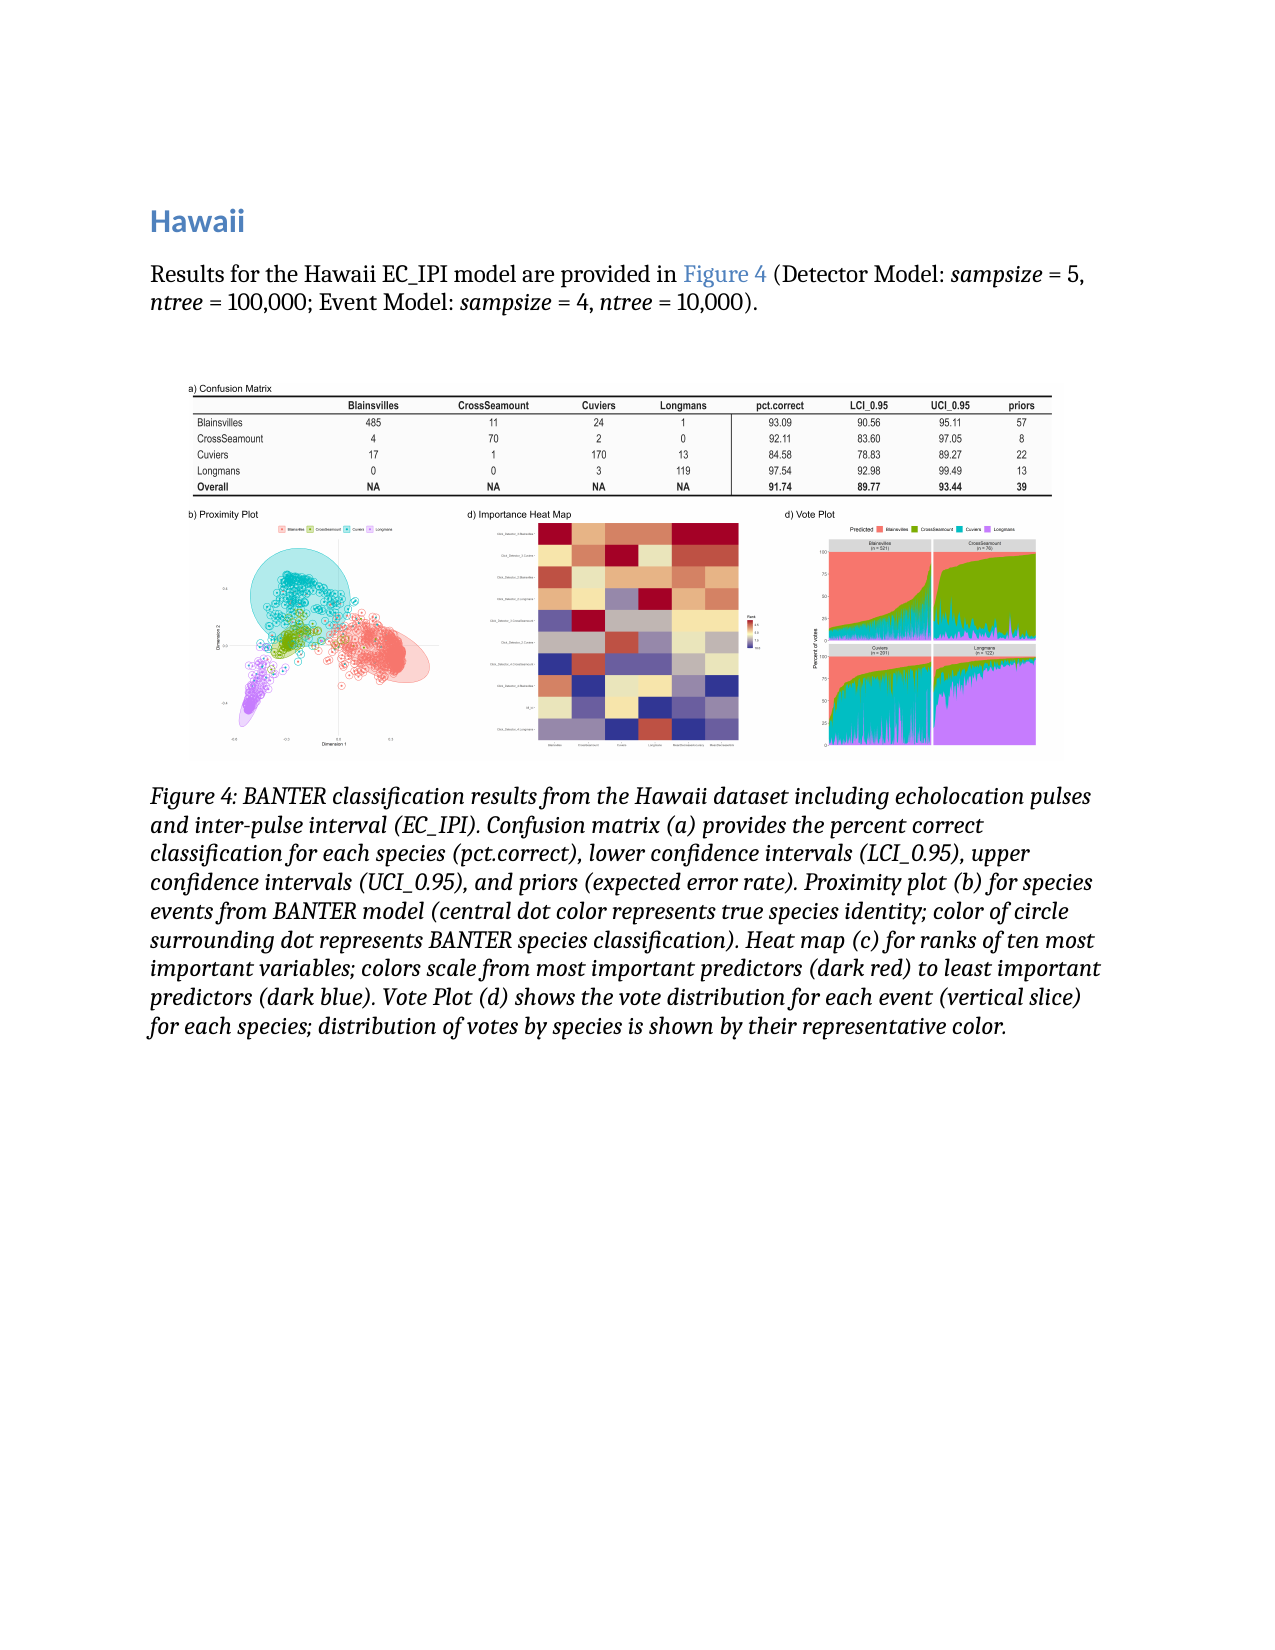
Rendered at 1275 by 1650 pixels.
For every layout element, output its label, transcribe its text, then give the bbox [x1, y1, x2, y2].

table_header Figure 4: BANTER classification results from the Hawaii dataset including echolocation pulses and inter-pulse interval (EC_IPI). Confusion matrix (a) provides the percent correct classification for each species (pct.correct), lower confidence intervals (LCI_0.95), upper confidence intervals (UCI_0.95), and priors (expected error rate). Proximity plot (b) for species events from BANTER model (central dot color represents true species identity; color of circle surrounding dot represents BANTER species classification). Heat map (c) for ranks of ten most important variables; colors scale from most important predictors (dark red) to least important predictors (dark blue). Vote Plot (d) shows the vote distribution for each event (vertical slice) for each species; distribution of votes by species is shown by their representative color. [139, 383, 1114, 1053]
subtitle Hawaii [150, 200, 1125, 241]
text Results for the Hawaii EC_IPI model are provided in Figure 4 (Detector Model: sampsize = 5, ntree = 100,000; Event Model: sampsize = 4, ntree = 10,000). [150, 259, 1125, 317]
picture [188, 383, 1064, 761]
